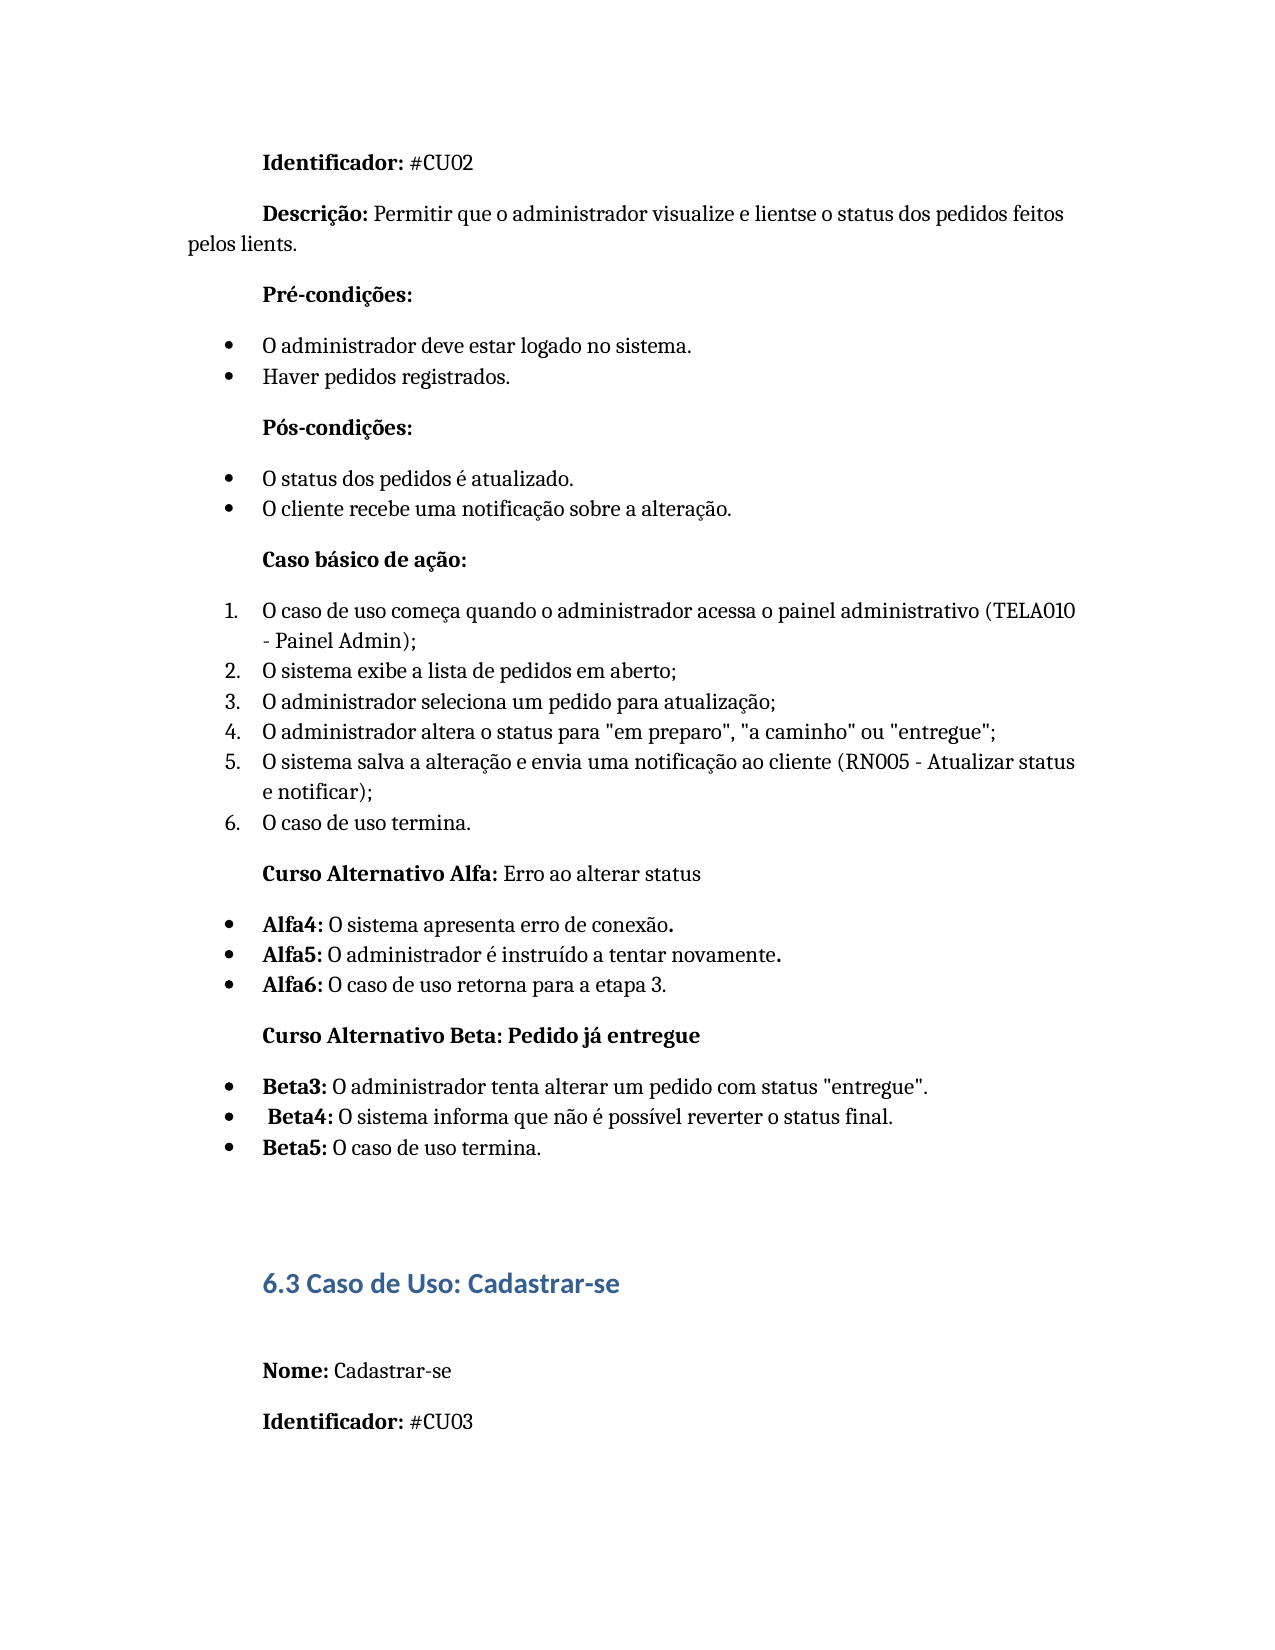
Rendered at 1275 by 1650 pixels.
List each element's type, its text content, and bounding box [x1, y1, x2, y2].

list Beta4: O sistema informa que não é possível reverter o status final. [225, 1104, 1087, 1131]
text Identificador: #CU02 [187, 150, 1087, 176]
list O administrador altera o status para "em preparo", "a caminho" ou "entregue"; [225, 719, 1087, 745]
list Beta5: O caso de uso termina. [225, 1134, 1087, 1161]
subtitle 6.3 Caso de Uso: Cadastrar-se [187, 1266, 1087, 1301]
list O caso de uso termina. [225, 809, 1087, 836]
text Pós-condições: [187, 414, 1087, 441]
text Nome: Cadastrar-se [187, 1358, 1087, 1384]
text Curso Alternativo Beta: Pedido já entregue [187, 1023, 1087, 1049]
text Descrição: Permitir que o administrador visualize e lientse o status dos pedidos feitos pelos lients. [187, 201, 1087, 258]
list Alfa5: O administrador é instruído a tentar novamente. [225, 942, 1087, 968]
text Identificador: #CU03 [187, 1409, 1087, 1435]
list Alfa4: O sistema apresenta erro de conexão. [225, 911, 1087, 938]
list O status dos pedidos é atualizado. [225, 466, 1087, 492]
list O cliente recebe uma notificação sobre a alteração. [225, 496, 1087, 522]
list O caso de uso começa quando o administrador acessa o painel administrativo (TELA010 - Painel Admin); [225, 598, 1087, 654]
list O administrador seleciona um pedido para atualização; [225, 688, 1087, 715]
list Beta3: O administrador tenta alterar um pedido com status "entregue". [225, 1074, 1087, 1100]
text Caso básico de ação: [187, 547, 1087, 573]
list Alfa6: O caso de uso retorna para a etapa 3. [225, 972, 1087, 998]
list O sistema salva a alteração e envia uma notificação ao cliente (RN005 - Atualizar status e notificar); [225, 749, 1087, 806]
text Curso Alternativo Alfa: Erro ao alterar status [187, 860, 1087, 887]
list O administrador deve estar logado no sistema. [225, 333, 1087, 360]
list Haver pedidos registrados. [225, 363, 1087, 390]
text Pré-condições: [187, 282, 1087, 309]
list O sistema exibe a lista de pedidos em aberto; [225, 658, 1087, 685]
